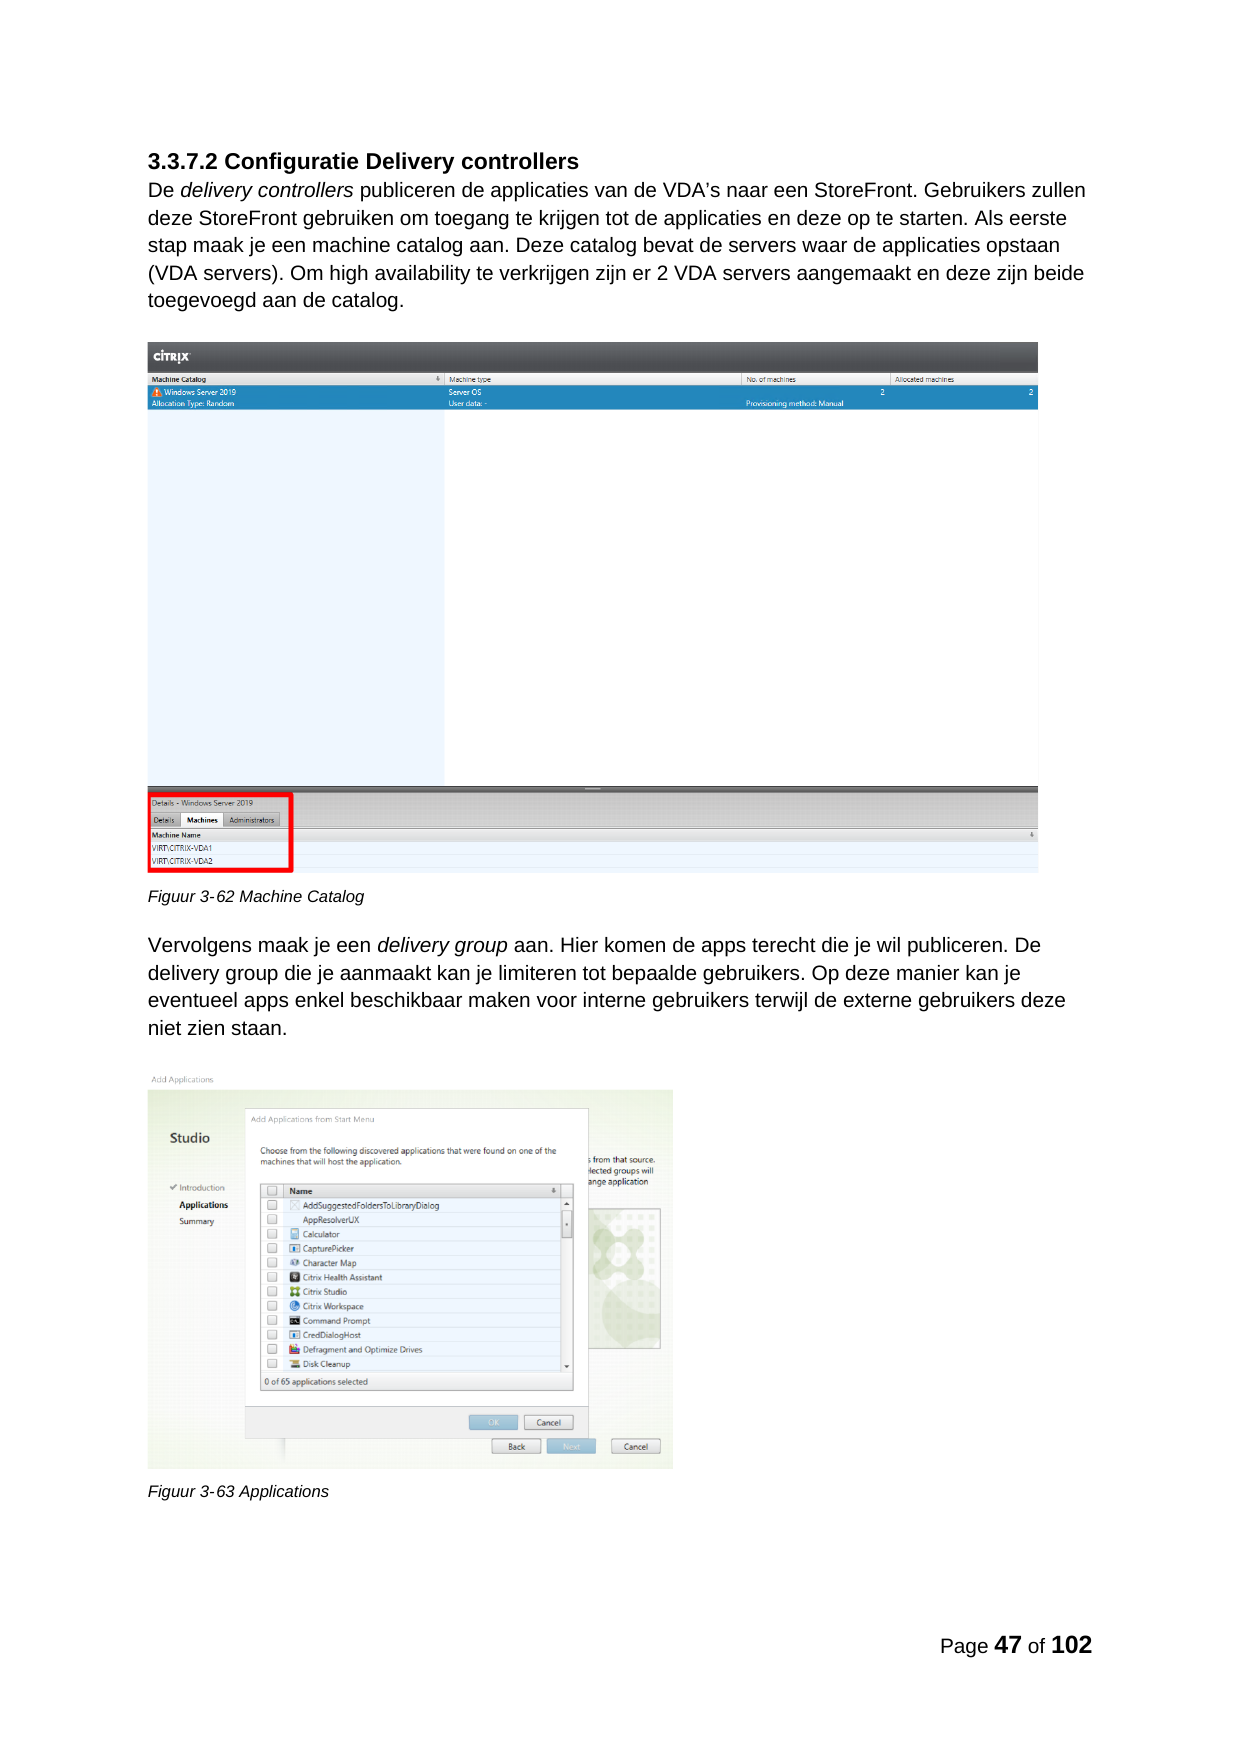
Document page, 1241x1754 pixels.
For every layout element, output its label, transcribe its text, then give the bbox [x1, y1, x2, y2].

subtitle Configuratie Delivery controllers [148, 148, 1092, 174]
text De delivery controllers publiceren de applicaties van de VDA’s naar een StoreFront. Gebruikers zullen deze StoreFront gebruiken om toegang te krijgen tot de applicaties en deze op te starten. Als eerste stap maak je een machine catalog aan. Deze catalog bevat de servers waar de applicaties opstaan (VDA servers). Om high availability te verkrijgen zijn er 2 VDA servers aangemaakt en deze zijn beide toegevoegd aan de catalog. [148, 178, 1092, 312]
picture [147, 1070, 673, 1469]
picture [147, 342, 1039, 873]
text Vervolgens maak je een delivery group aan. Hier komen de apps terecht die je wil publiceren. De delivery group die je aanmaakt kan je limiteren tot bepaalde gebruikers. Op deze manier kan je eventueel apps enkel beschikbaar maken voor interne gebruikers terwijl de externe gebruikers deze niet zien staan. [148, 933, 1092, 1039]
